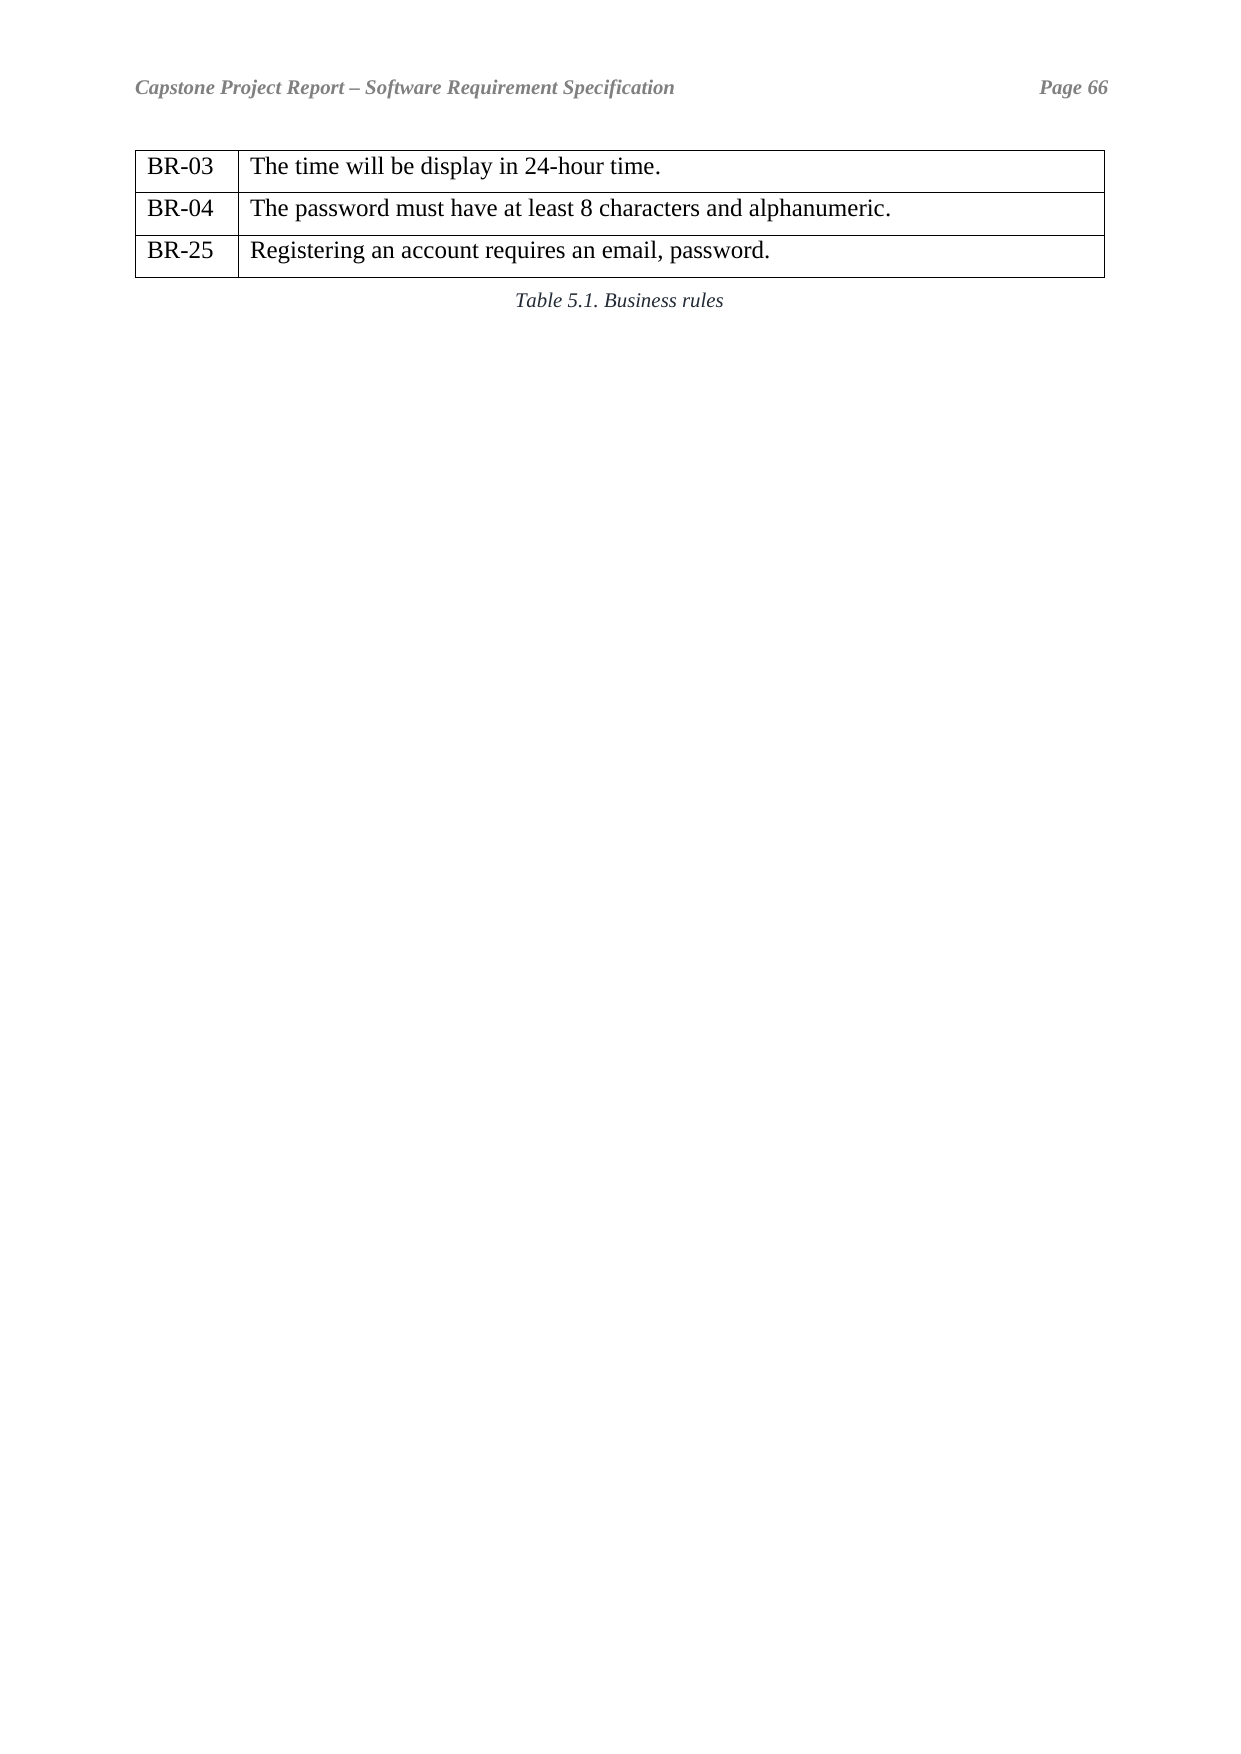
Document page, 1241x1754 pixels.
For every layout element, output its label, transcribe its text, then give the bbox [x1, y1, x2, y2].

table_cell BR-25 [136, 236, 238, 277]
table_cell The password must have at least 8 characters and alphanumeric. [239, 193, 1104, 234]
table_cell BR-03 [136, 151, 238, 192]
table_cell Registering an account requires an email, password. [239, 236, 1104, 277]
title Table 5.1. Business rules [135, 288, 1105, 312]
table_cell The time will be display in 24-hour time. [239, 151, 1104, 192]
table_cell BR-04 [136, 193, 238, 234]
